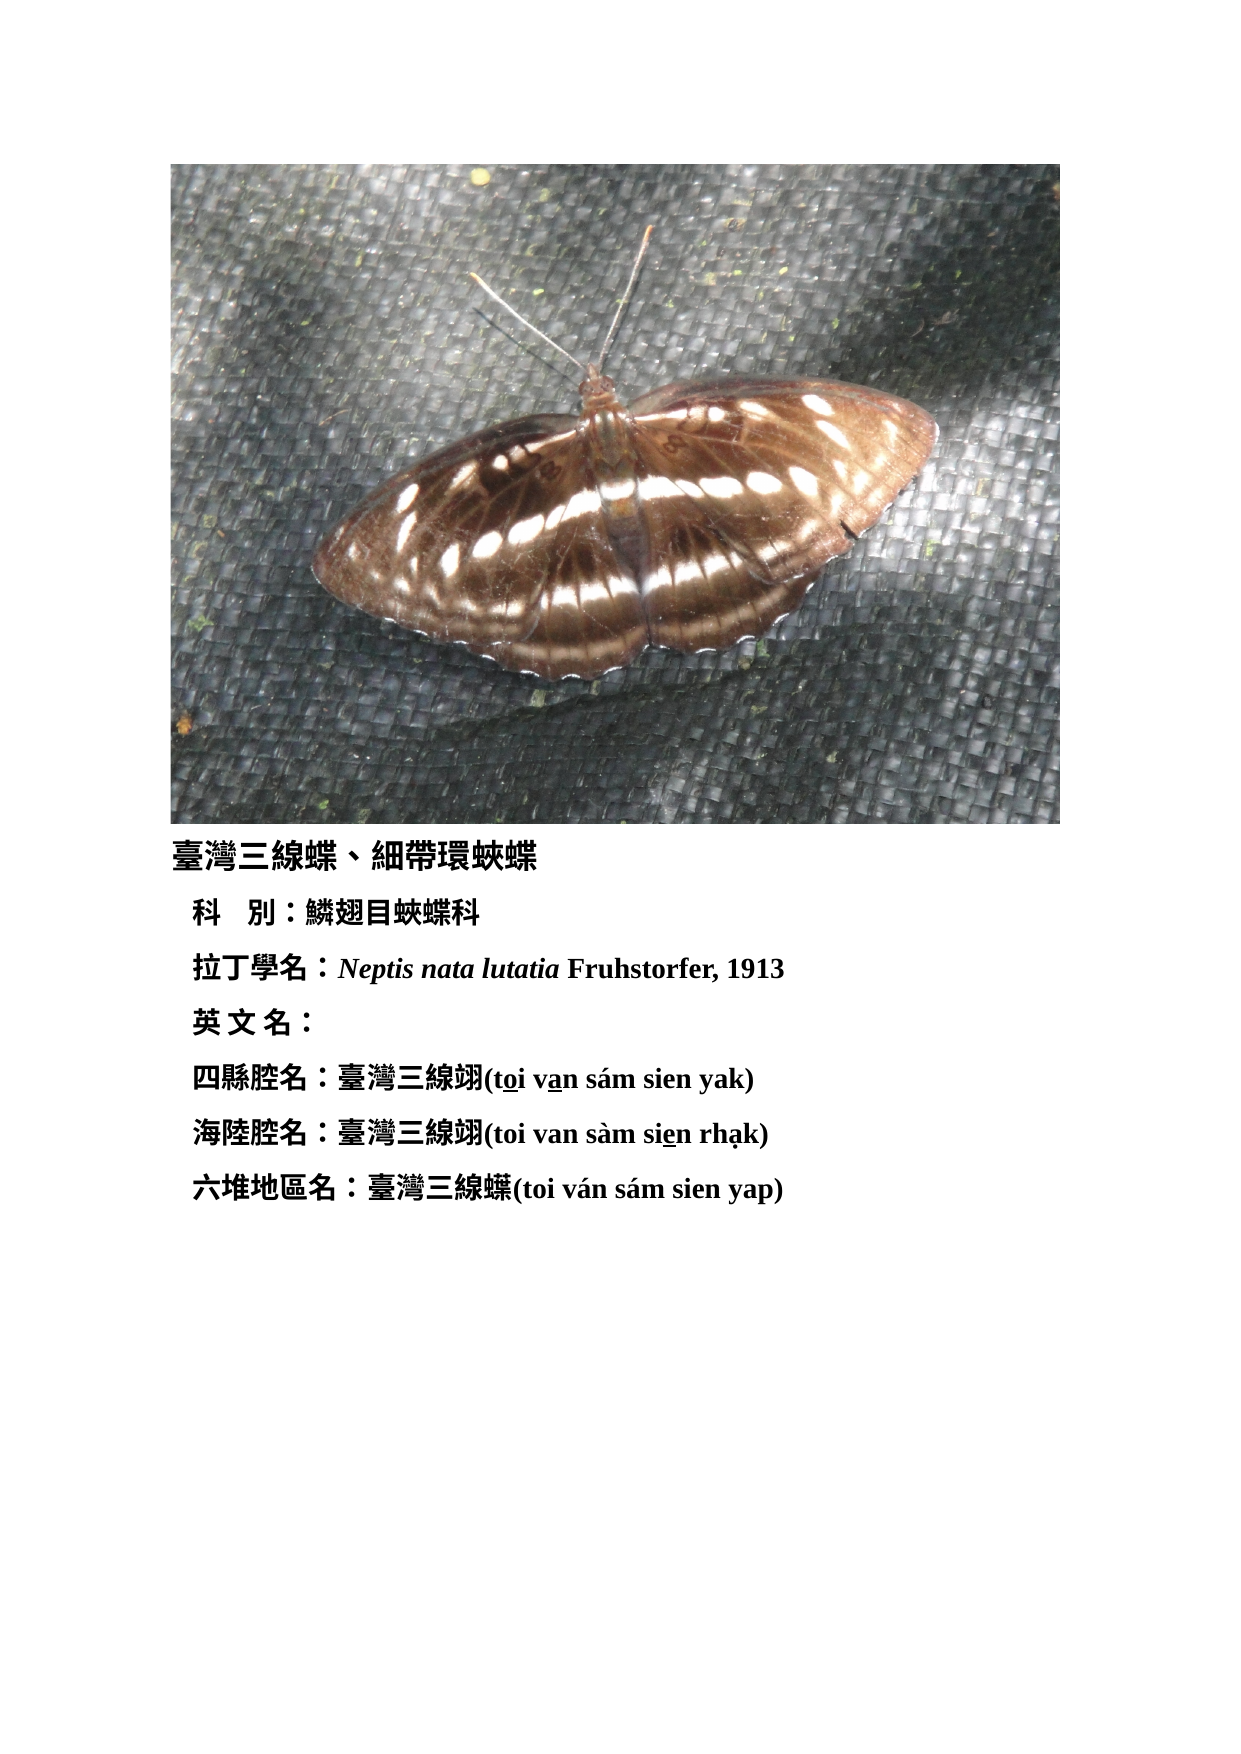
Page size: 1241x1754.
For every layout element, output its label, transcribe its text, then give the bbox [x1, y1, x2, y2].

picture [170, 164, 1060, 824]
table_cell 臺灣三線蝶、細帶環蛺蝶 科 別：鱗翅目蛺蝶科 拉丁學名：Neptis nata lutatia Fruhstorfer, 1913 英 文 名： 四縣腔名：臺灣三線翊(toi van sám sien yak) 海陸腔名：臺灣三線翊(toi van sàm sien rhạk) 六堆地區名：臺灣三線蠂(toi ván sám sien yap) [160, 830, 1078, 1214]
table_header [160, 165, 1078, 830]
